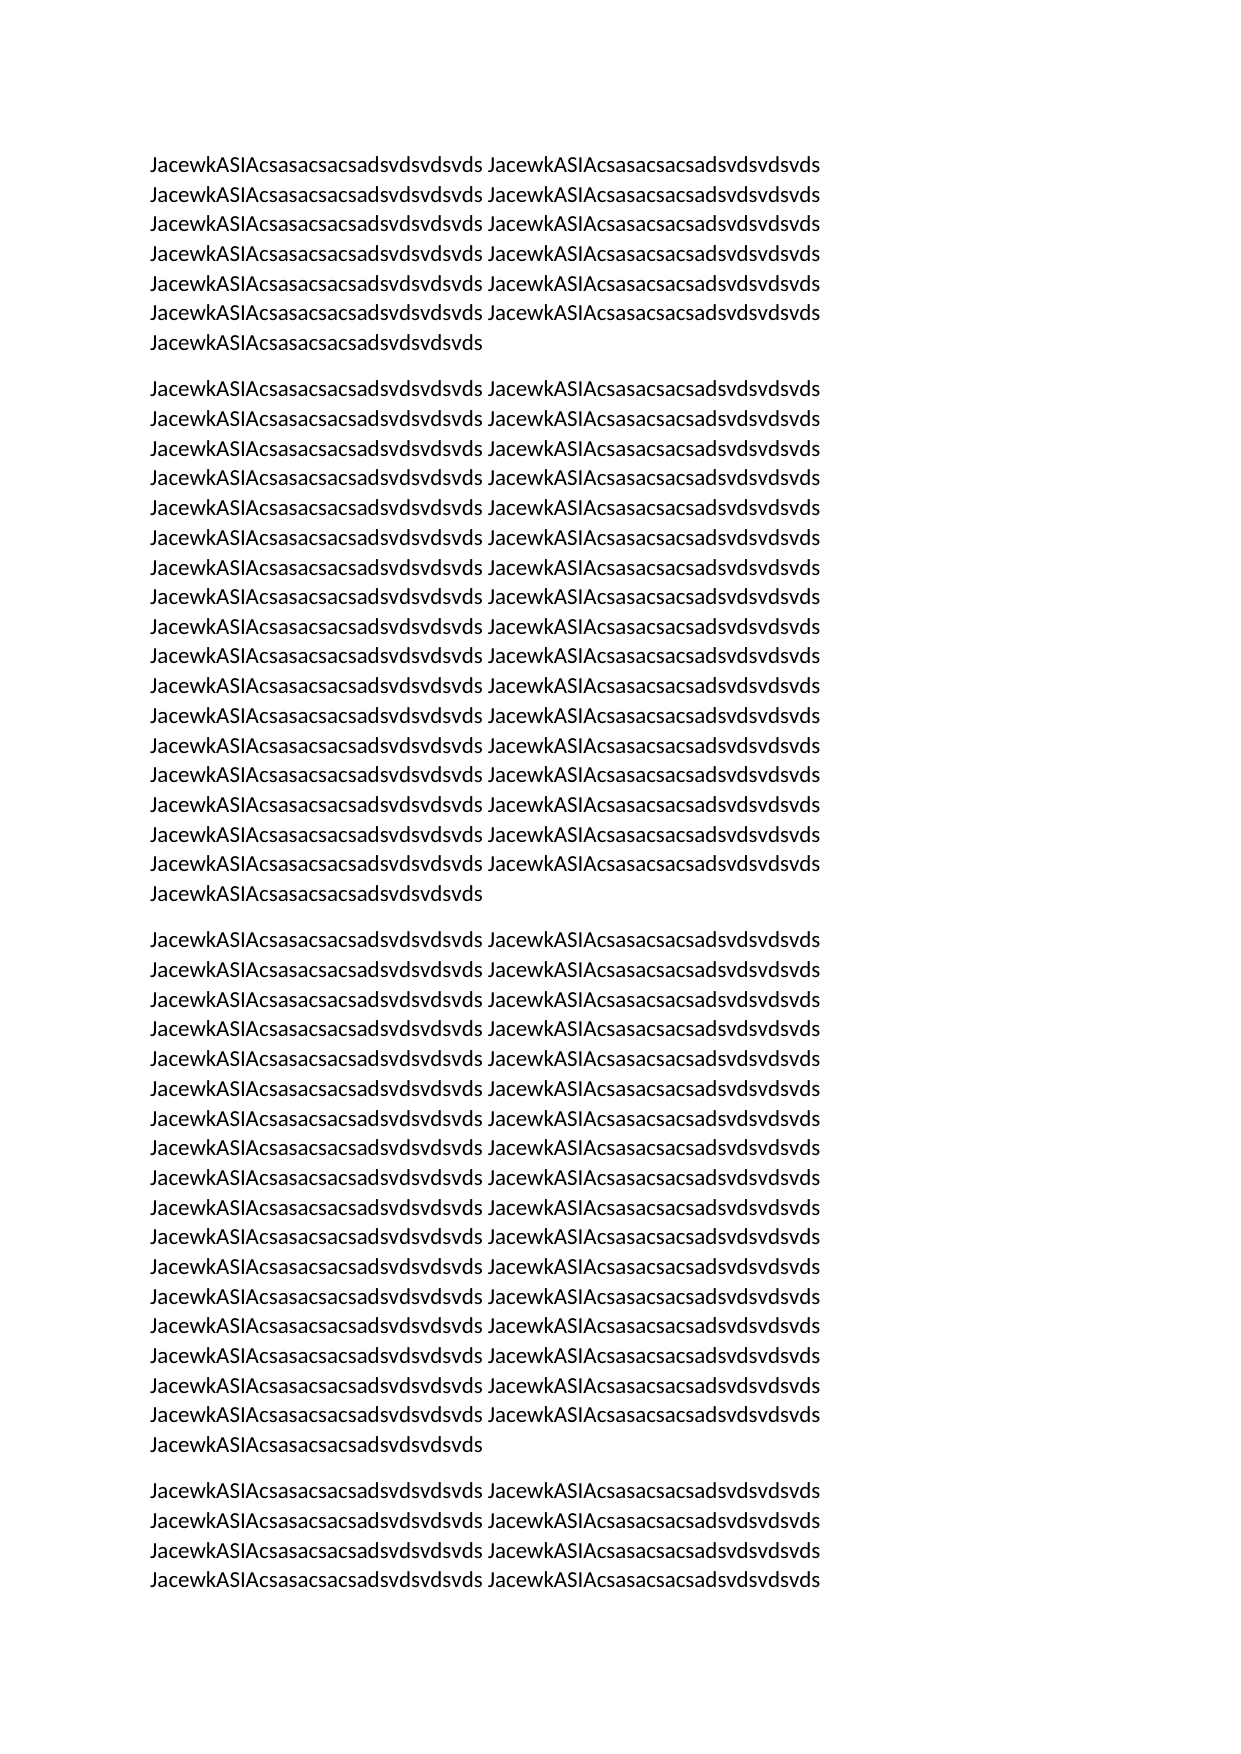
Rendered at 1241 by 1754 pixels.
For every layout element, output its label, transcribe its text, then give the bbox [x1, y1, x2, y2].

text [150, 150, 1090, 356]
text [150, 1477, 1090, 1594]
